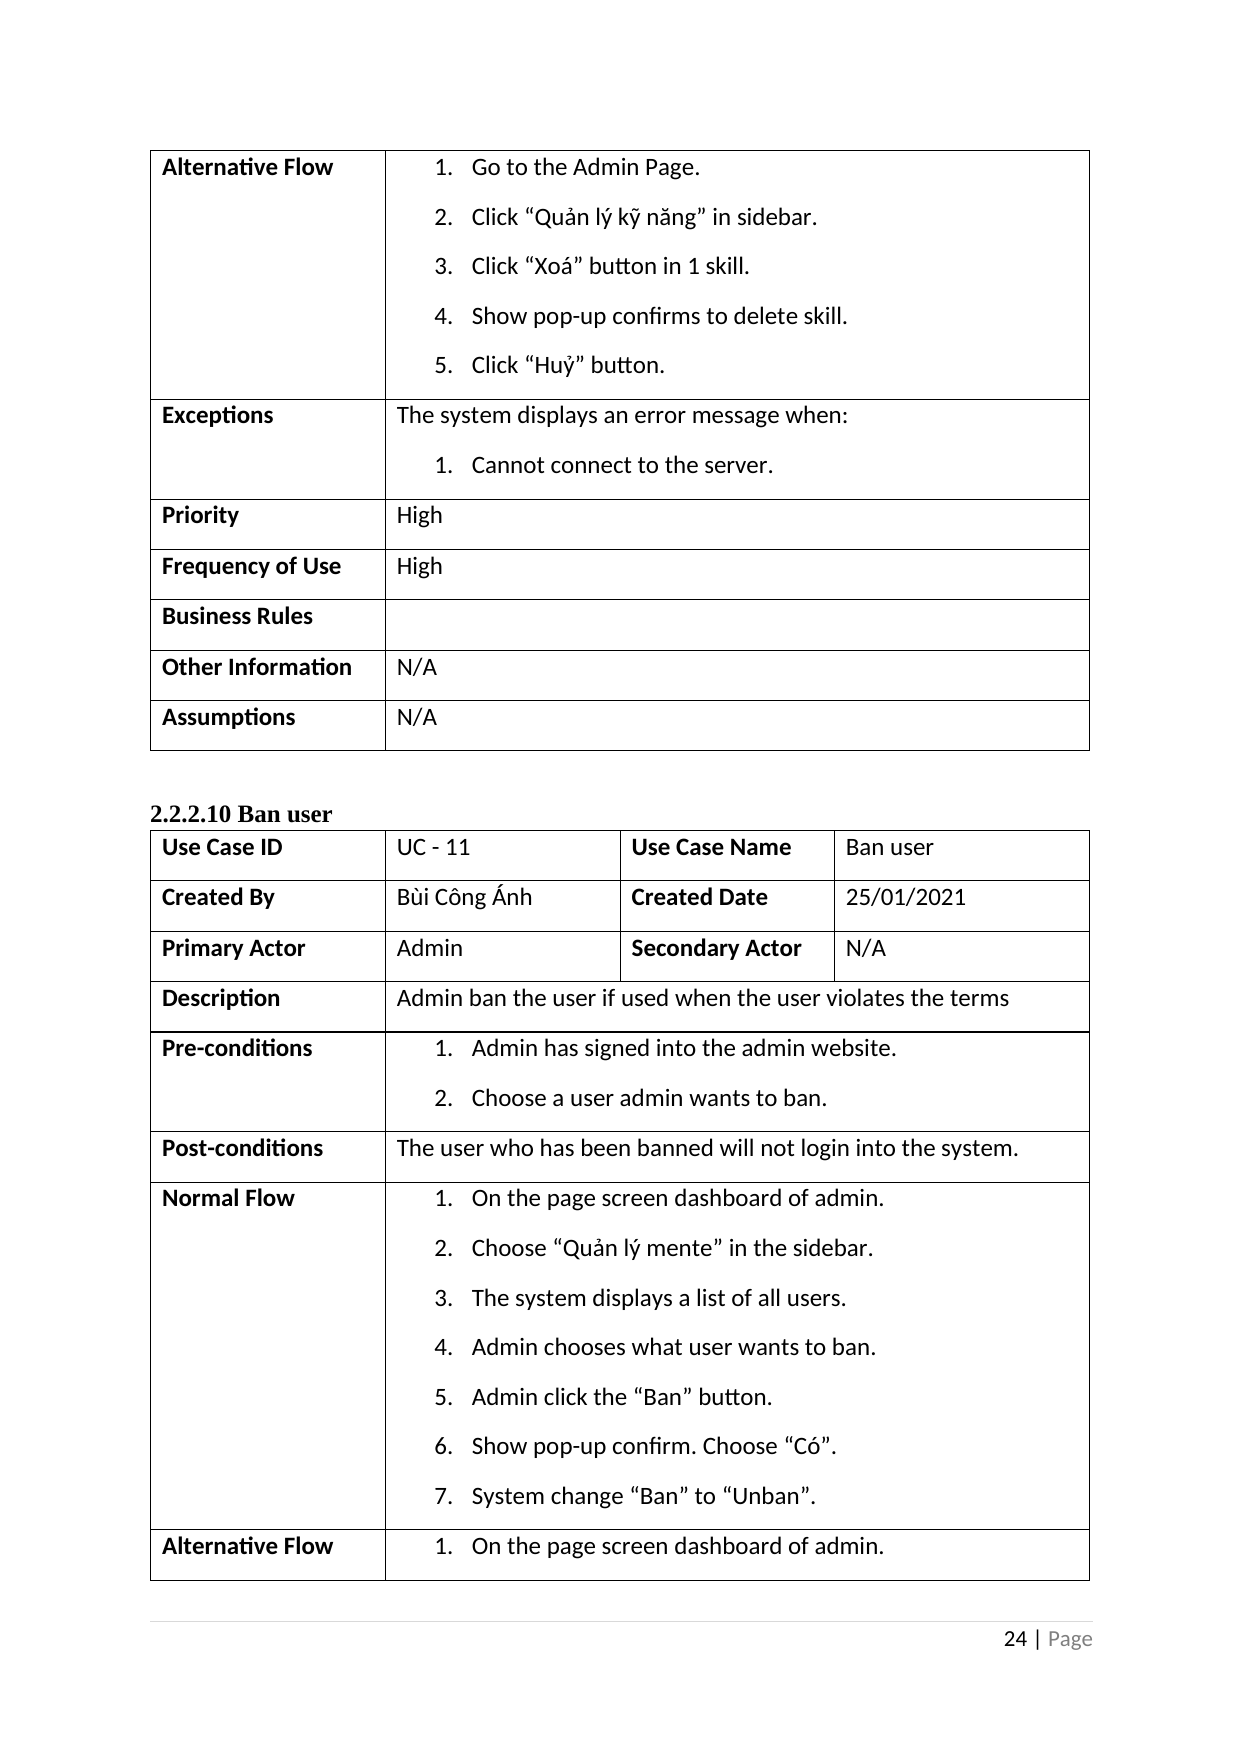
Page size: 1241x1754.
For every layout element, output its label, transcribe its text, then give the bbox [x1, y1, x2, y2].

table_cell Admin ban the user if used when the user violates the terms [386, 982, 1089, 1031]
table_cell The system displays an error message when: Cannot connect to the server. [386, 400, 1089, 498]
table_cell Primary Actor [151, 932, 385, 981]
table_cell Exceptions [151, 400, 385, 498]
table_header Ban user [835, 831, 1089, 880]
table_cell Go to the Admin Page. Click “Quản lý kỹ năng” in sidebar. Click “Xoá” button in 1 skill. Show pop-up confirms to delete skill. Click “Huỷ” button. [386, 151, 1089, 399]
table_cell Other Information [151, 651, 385, 700]
table_cell Bùi Công Ánh [386, 881, 620, 931]
table_cell 25/01/2021 [835, 881, 1089, 931]
subtitle 2.2.2.10 Ban user [150, 799, 1093, 828]
table_cell Created Date [621, 881, 834, 931]
table_cell High [386, 500, 1089, 549]
table_cell Priority [151, 500, 385, 549]
table_cell Pre-conditions [151, 1033, 385, 1131]
table_cell Normal Flow [151, 1183, 385, 1529]
table_cell Assumptions [151, 701, 385, 750]
table_cell N/A [386, 651, 1089, 700]
table_cell The user who has been banned will not login into the system. [386, 1132, 1089, 1182]
table_cell Admin has signed into the admin website. Choose a user admin wants to ban. [386, 1033, 1089, 1131]
table_cell N/A [835, 932, 1089, 981]
table_cell Admin [386, 932, 620, 981]
table_cell Alternative Flow [151, 1530, 385, 1580]
table_cell On the page screen dashboard of admin. Choose “Quản lý mente” in the sidebar. The system displays a list of all users. Admin chooses what user wants to ban. Admin click the “Ban” button. Show pop-up confirm. Choose “Có”. System change “Ban” to “Unban”. [386, 1183, 1089, 1529]
table_cell Secondary Actor [621, 932, 834, 981]
table_cell Frequency of Use [151, 550, 385, 599]
table_cell Created By [151, 881, 385, 931]
table_cell Business Rules [151, 600, 385, 650]
table_header UC - 11 [386, 831, 620, 880]
table_cell Description [151, 982, 385, 1031]
table_cell Alternative Flow [151, 151, 385, 399]
table_header Use Case ID [151, 831, 385, 880]
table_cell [386, 1530, 1089, 1580]
table_cell N/A [386, 701, 1089, 750]
table_header Use Case Name [621, 831, 834, 880]
table_cell [386, 600, 1089, 650]
table_cell High [386, 550, 1089, 599]
table_cell Post-conditions [151, 1132, 385, 1182]
